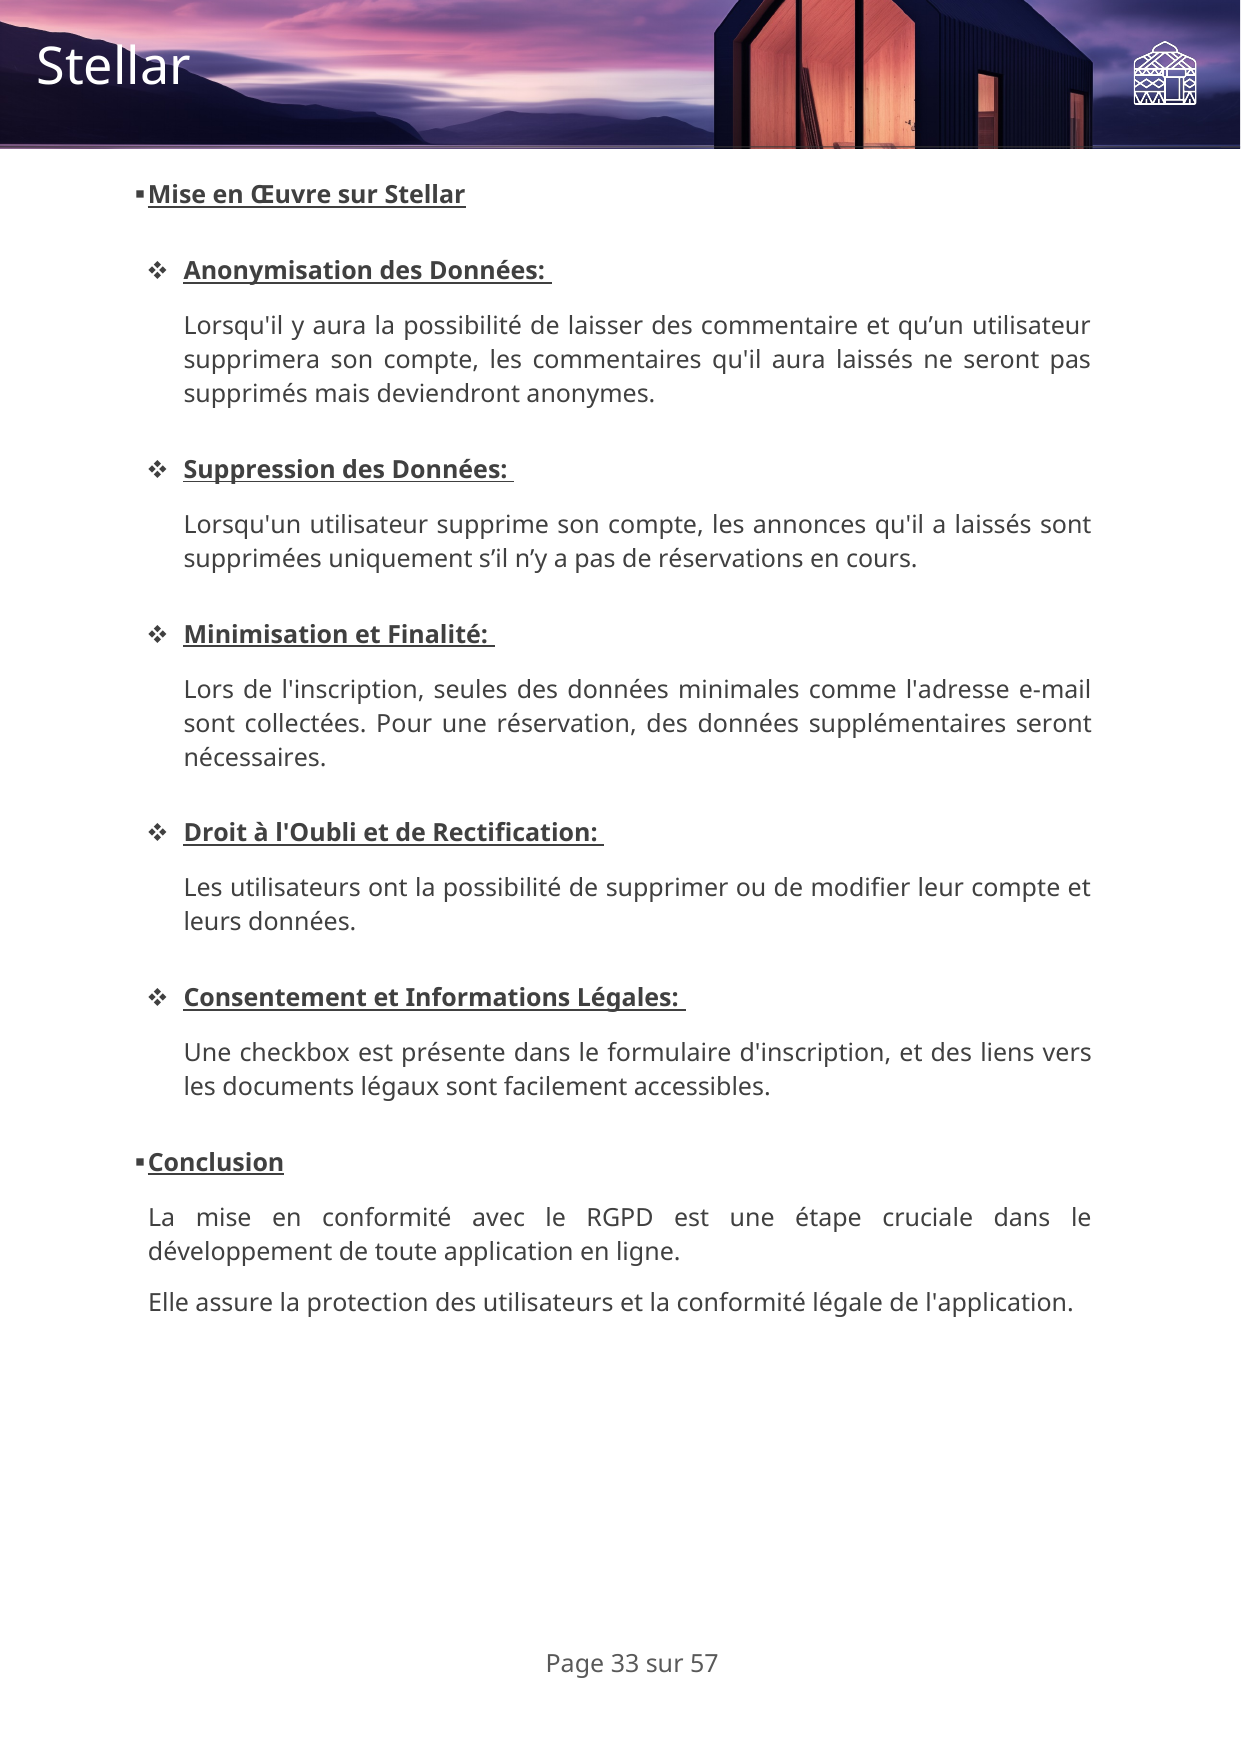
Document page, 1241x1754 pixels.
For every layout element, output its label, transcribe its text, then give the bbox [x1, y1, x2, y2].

text Elle assure la protection des utilisateurs et la conformité légale de l'application. [148, 1284, 1092, 1318]
text Lorsqu'il y aura la possibilité de laisser des commentaire et qu’un utilisateur supprimera son compte, les commentaires qu'il aura laissés ne seront pas supprimés mais deviendront anonymes. [183, 308, 1092, 410]
subtitle Suppression des Données: [146, 452, 1092, 486]
subtitle Anonymisation des Données: [146, 253, 1092, 287]
text Les utilisateurs ont la possibilité de supprimer ou de modifier leur compte et leurs données. [183, 870, 1092, 938]
text La mise en conformité avec le RGPD est une étape cruciale dans le développement de toute application en ligne. [148, 1199, 1092, 1267]
subtitle Consentement et Informations Légales: [146, 980, 1092, 1014]
subtitle Droit à l'Oubli et de Rectification: [146, 815, 1092, 849]
text Lors de l'inscription, seules des données minimales comme l'adresse e-mail sont collectées. Pour une réservation, des données supplémentaires seront nécessaires. [183, 671, 1092, 773]
subtitle Mise en Œuvre sur Stellar [134, 177, 1092, 211]
text Une checkbox est présente dans le formulaire d'inscription, et des liens vers les documents légaux sont facilement accessibles. [183, 1035, 1092, 1103]
subtitle Conclusion [134, 1144, 1092, 1178]
picture [0, 0, 1241, 146]
text Lorsqu'un utilisateur supprime son compte, les annonces qu'il a laissés sont supprimées uniquement s’il n’y a pas de réservations en cours. [183, 507, 1092, 575]
subtitle Minimisation et Finalité: [146, 616, 1092, 650]
